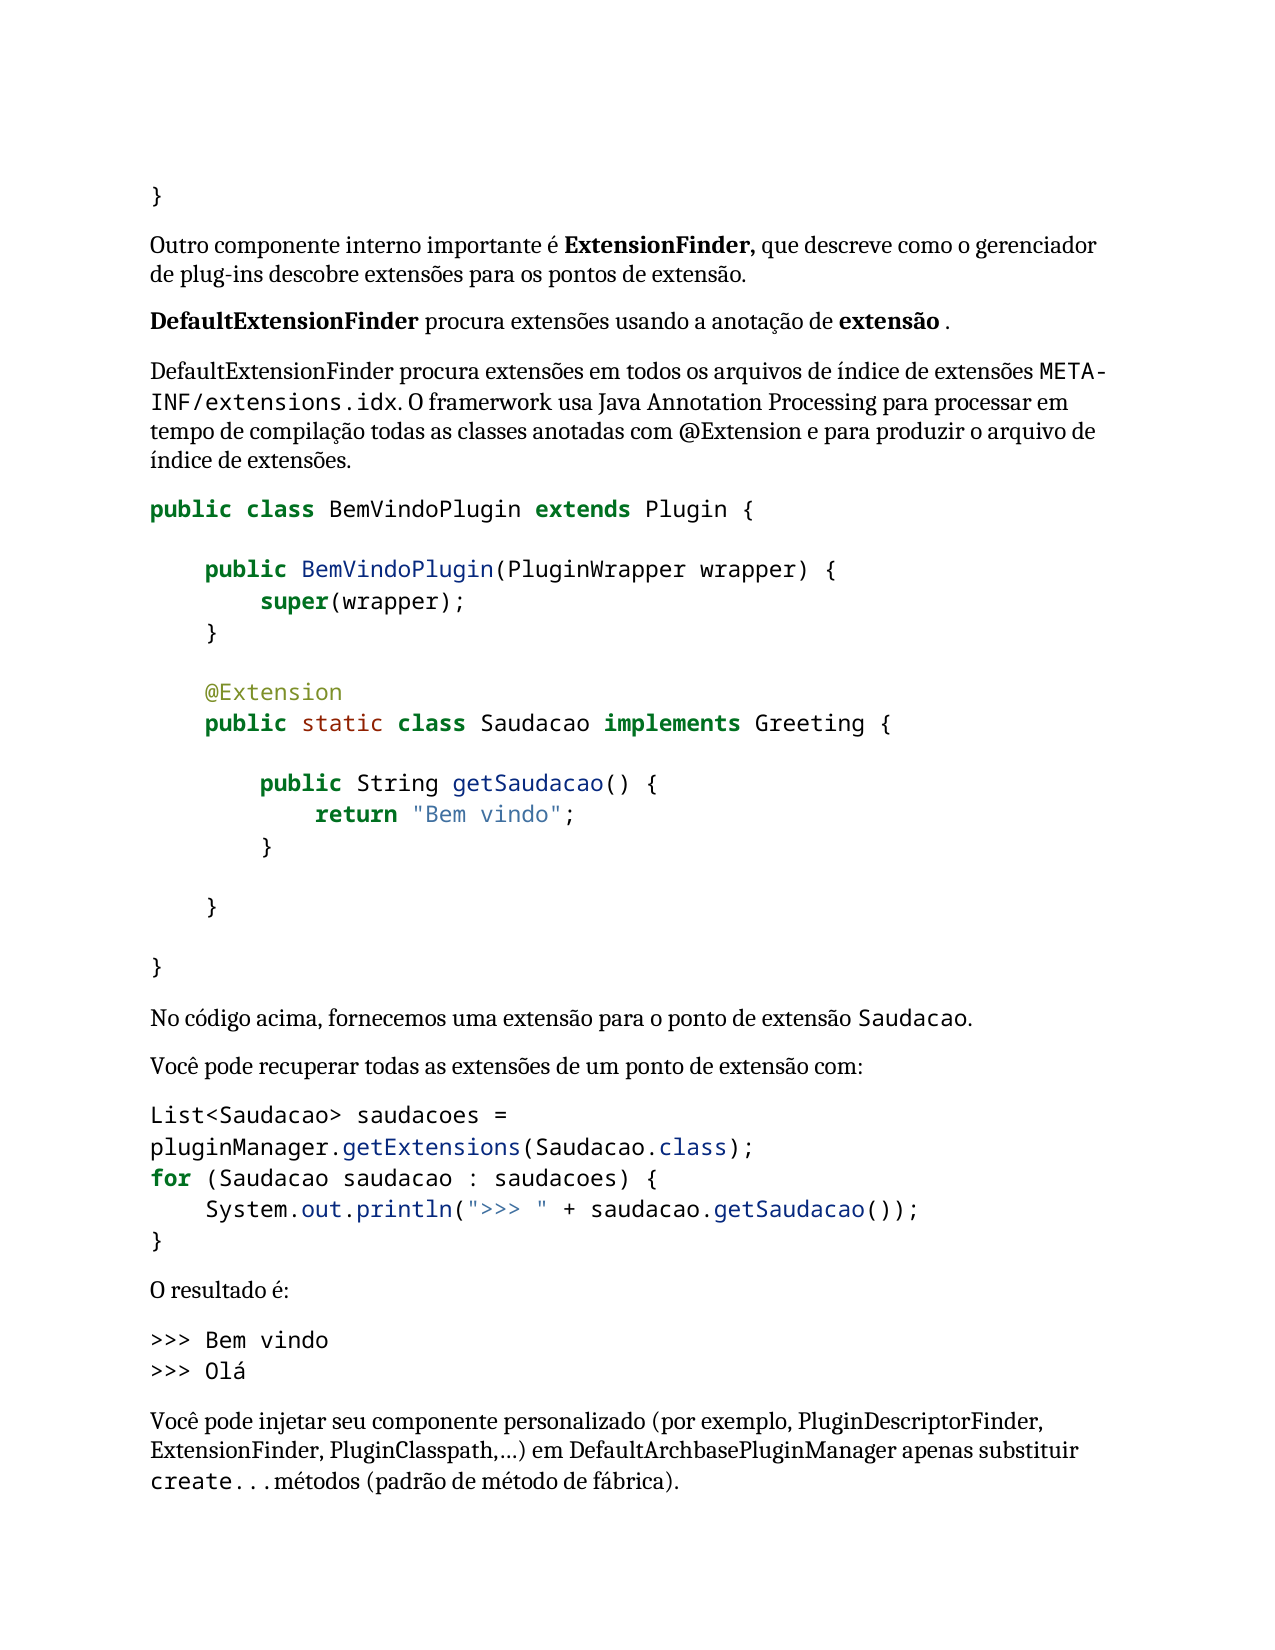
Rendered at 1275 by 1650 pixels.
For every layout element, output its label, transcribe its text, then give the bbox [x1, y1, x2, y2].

text Você pode injetar seu componente personalizado (por exemplo, PluginDescriptorFinder, ExtensionFinder, PluginClasspath,…) em DefaultArchbasePluginManager apenas substituir create...métodos (padrão de método de fábrica). [150, 1407, 1125, 1496]
text Outro componente interno importante é ExtensionFinder, que descreve como o gerenciador de plug-ins descobre extensões para os pontos de extensão. [150, 231, 1125, 288]
text O resultado é: [150, 1276, 1125, 1305]
text public class BemVindoPlugin extends Plugin { public BemVindoPlugin(PluginWrapper wrapper) { super(wrapper); } @Extension public static class Saudacao implements Greeting { public String getSaudacao() { return "Bem vindo"; } } } [150, 493, 1125, 981]
text >>> Bem vindo >>> Olá [150, 1324, 1125, 1386]
text Você pode recuperar todas as extensões de um ponto de extensão com: [150, 1052, 1125, 1080]
text DefaultExtensionFinder procura extensões em todos os arquivos de índice de extensões META-INF/extensions.idx. O framerwork usa Java Annotation Processing para processar em tempo de compilação todas as classes anotadas com @Extension e para produzir o arquivo de índice de extensões. [150, 354, 1125, 474]
text List<Saudacao> saudacoes = pluginManager.getExtensions(Saudacao.class); for (Saudacao saudacao : saudacoes) { System.out.println(">>> " + saudacao.getSaudacao()); } [150, 1099, 1125, 1255]
text DefaultExtensionFinder procura extensões usando a anotação de extensão . [150, 307, 1125, 336]
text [150, 150, 1125, 210]
text No código acima, fornecemos uma extensão para o ponto de extensão Saudacao. [150, 1002, 1125, 1033]
